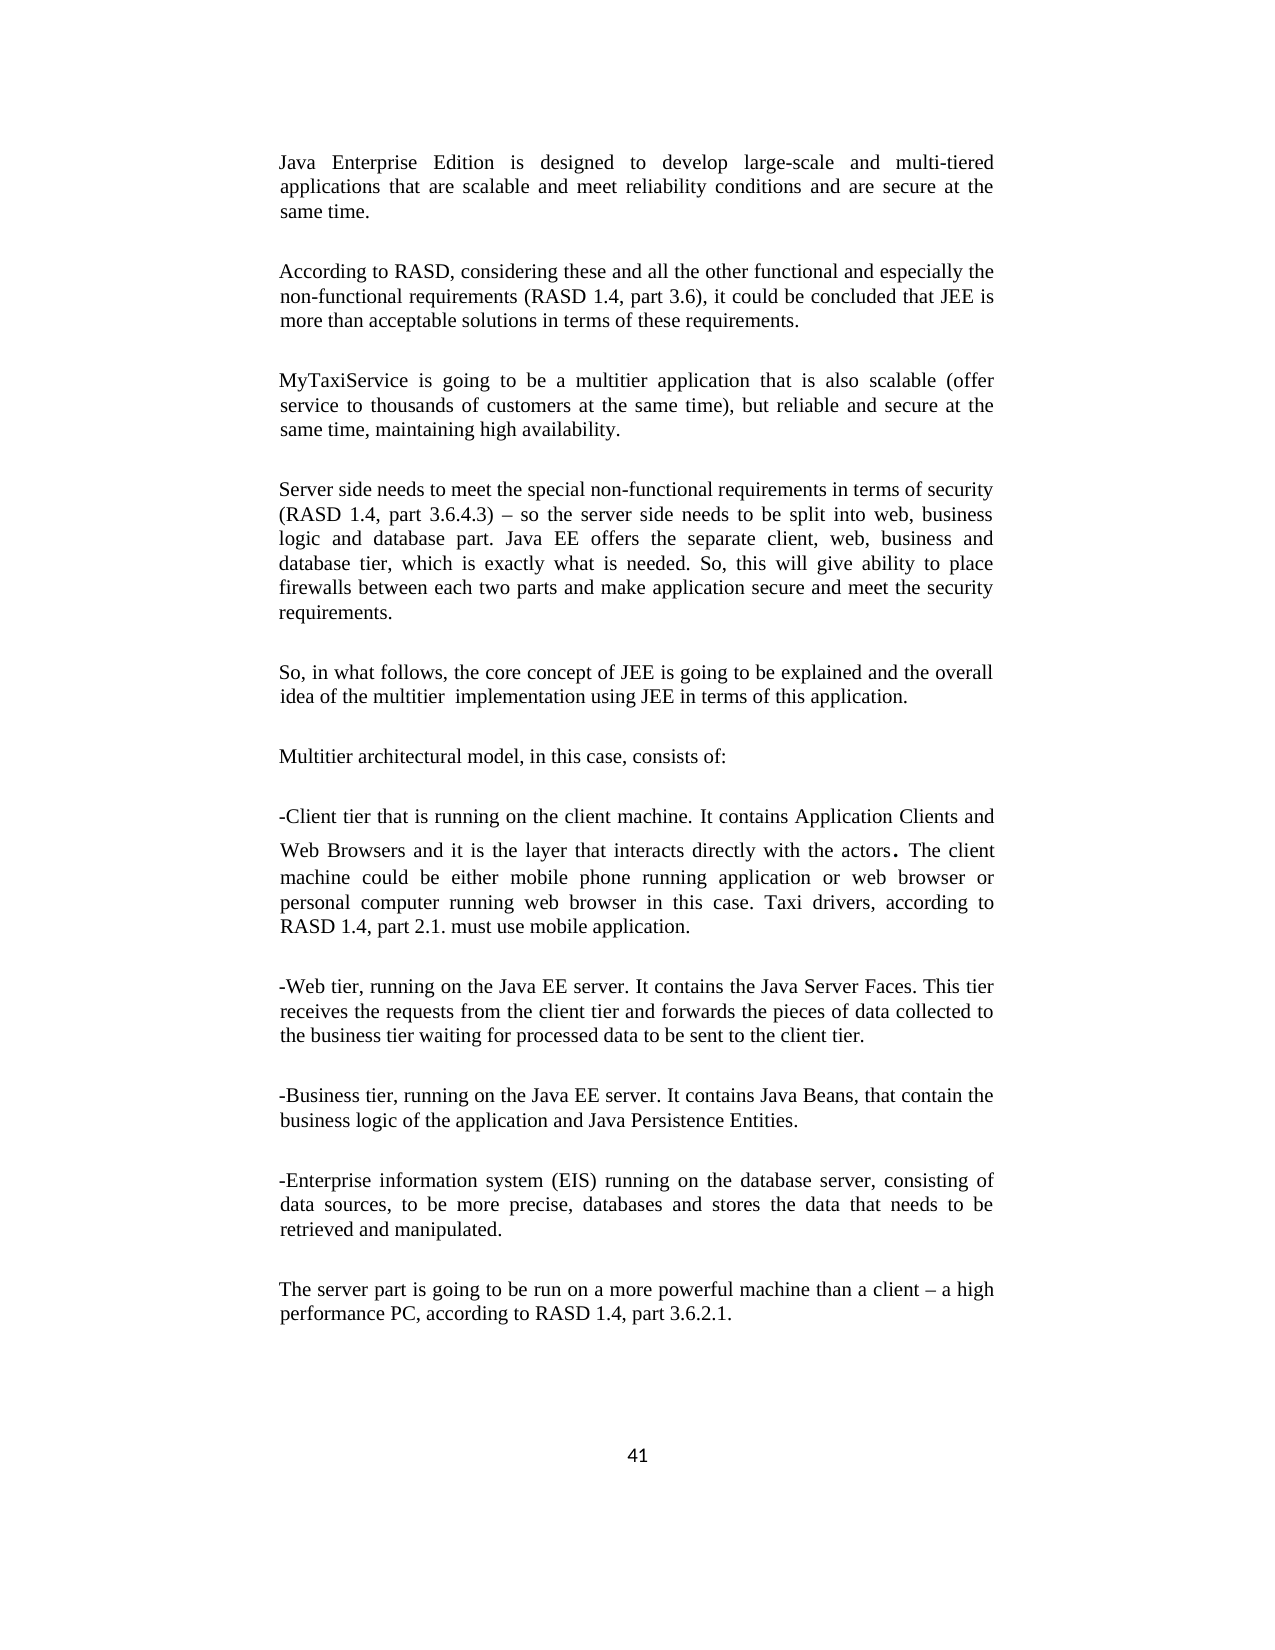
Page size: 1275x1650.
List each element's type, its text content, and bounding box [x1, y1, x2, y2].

text -Client tier that is running on the client machine. It contains Application Clients and Web Browsers and it is the layer that interacts directly with the actors. The client machine could be either mobile phone running application or web browser or personal computer running web browser in this case. Taxi drivers, according to RASD 1.4, part 2.1. must use mobile application. [279, 804, 995, 938]
text Java Enterprise Edition is designed to develop large-scale and multi-tiered applications that are scalable and meet reliability conditions and are secure at the same time. [279, 150, 995, 223]
text -Web tier, running on the Java EE server. It contains the Java Server Faces. This tier receives the requests from the client tier and forwards the pieces of data collected to the business tier waiting for processed data to be sent to the client tier. [279, 974, 995, 1047]
text -Business tier, running on the Java EE server. It contains Java Beans, that contain the business logic of the application and Java Persistence Entities. [279, 1083, 995, 1132]
text -Enterprise information system (EIS) running on the database server, consisting of data sources, to be more precise, databases and stores the data that needs to be retrieved and manipulated. [279, 1168, 995, 1241]
text MyTaxiService is going to be a multitier application that is also scalable (offer service to thousands of customers at the same time), but reliable and secure at the same time, maintaining high availability. [279, 368, 995, 441]
text According to RASD, considering these and all the other functional and especially the non-functional requirements (RASD 1.4, part 3.6), it could be concluded that JEE is more than acceptable solutions in terms of these requirements. [279, 259, 995, 332]
text So, in what follows, the core concept of JEE is going to be explained and the overall idea of the multitier implementation using JEE in terms of this application. [279, 660, 995, 708]
text Server side needs to meet the special non-functional requirements in terms of security (RASD 1.4, part 3.6.4.3) – so the server side needs to be split into web, business logic and database part. Java EE offers the separate client, web, business and database tier, which is exactly what is needed. So, this will give ability to place firewalls between each two parts and make application secure and meet the security requirements. [279, 477, 995, 624]
text Multitier architectural model, in this case, consists of: [279, 744, 995, 768]
text The server part is going to be run on a more powerful machine than a client – a high performance PC, according to RASD 1.4, part 3.6.2.1. [279, 1277, 995, 1325]
